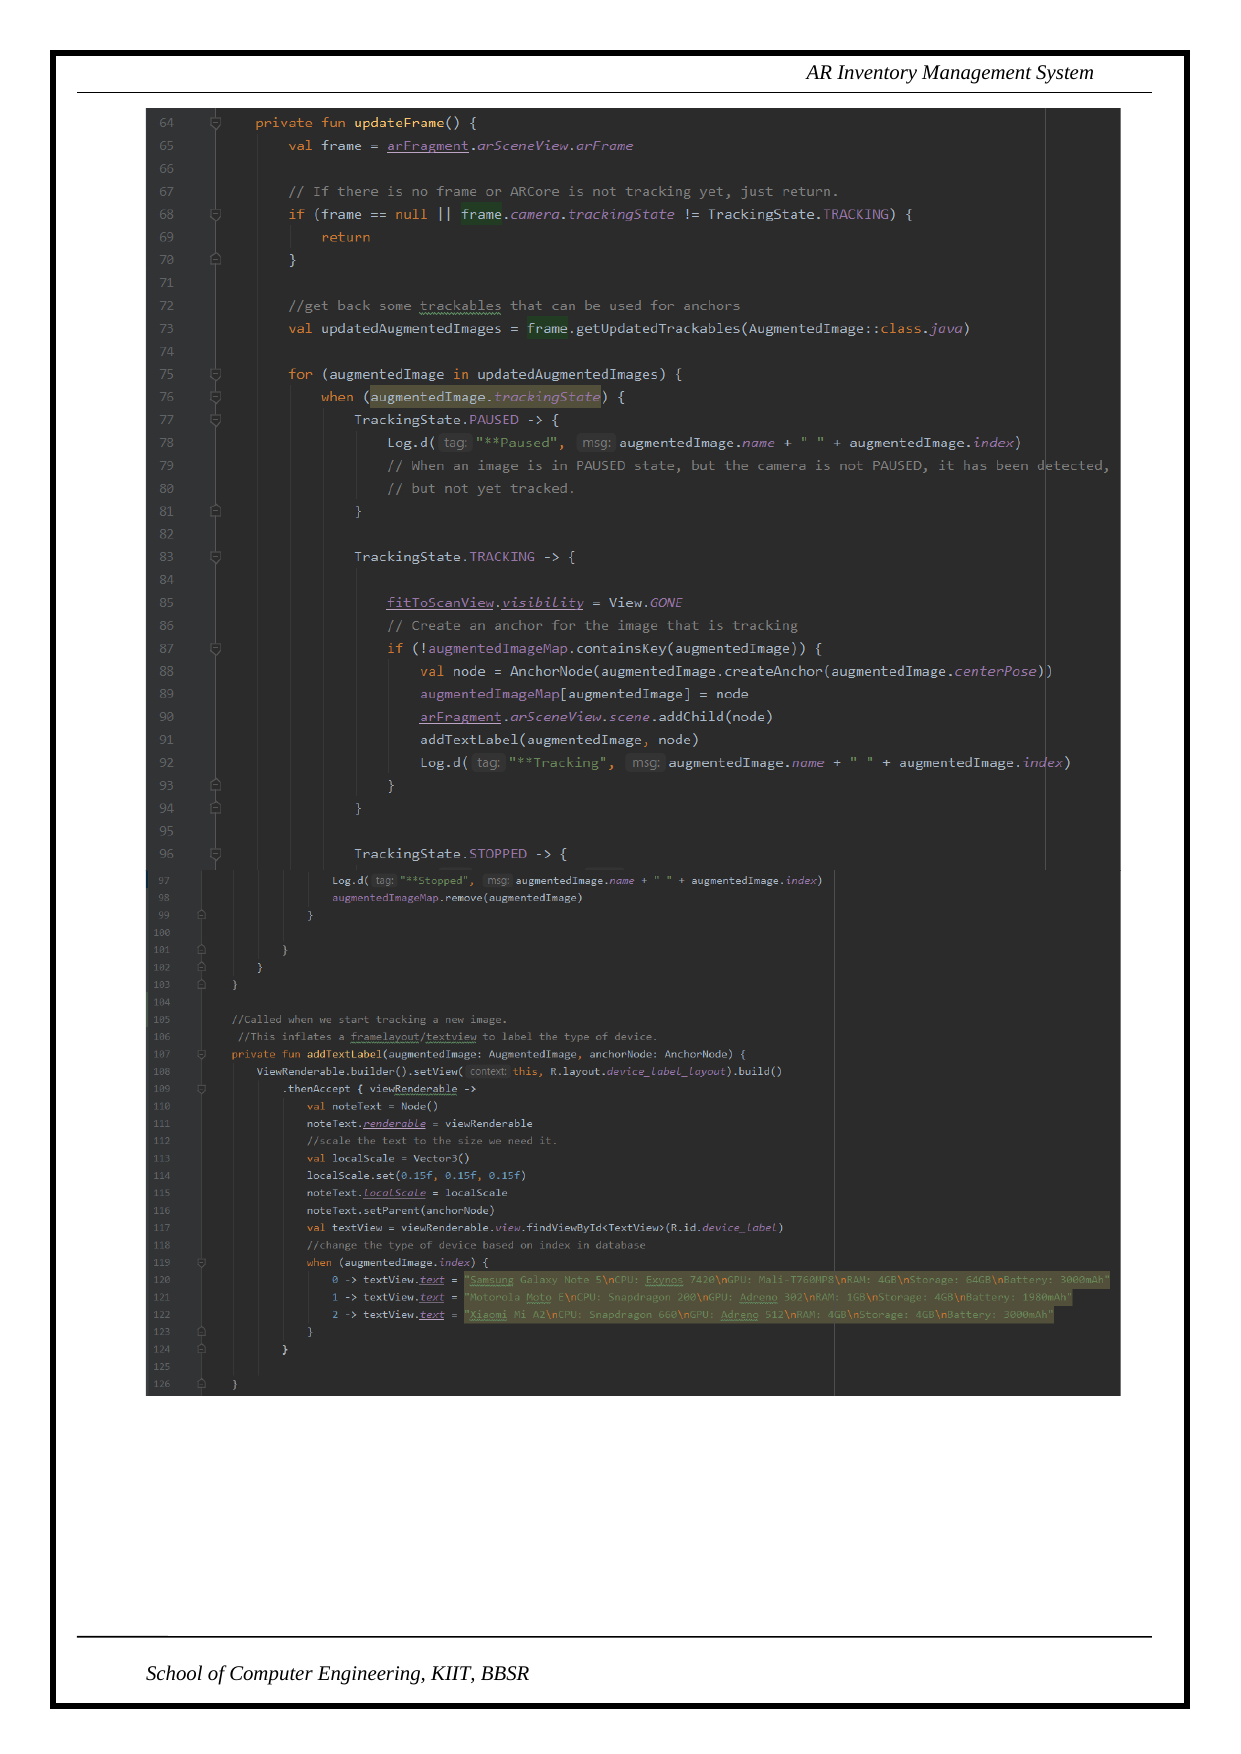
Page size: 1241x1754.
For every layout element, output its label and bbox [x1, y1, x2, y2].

picture [145, 108, 1121, 1396]
